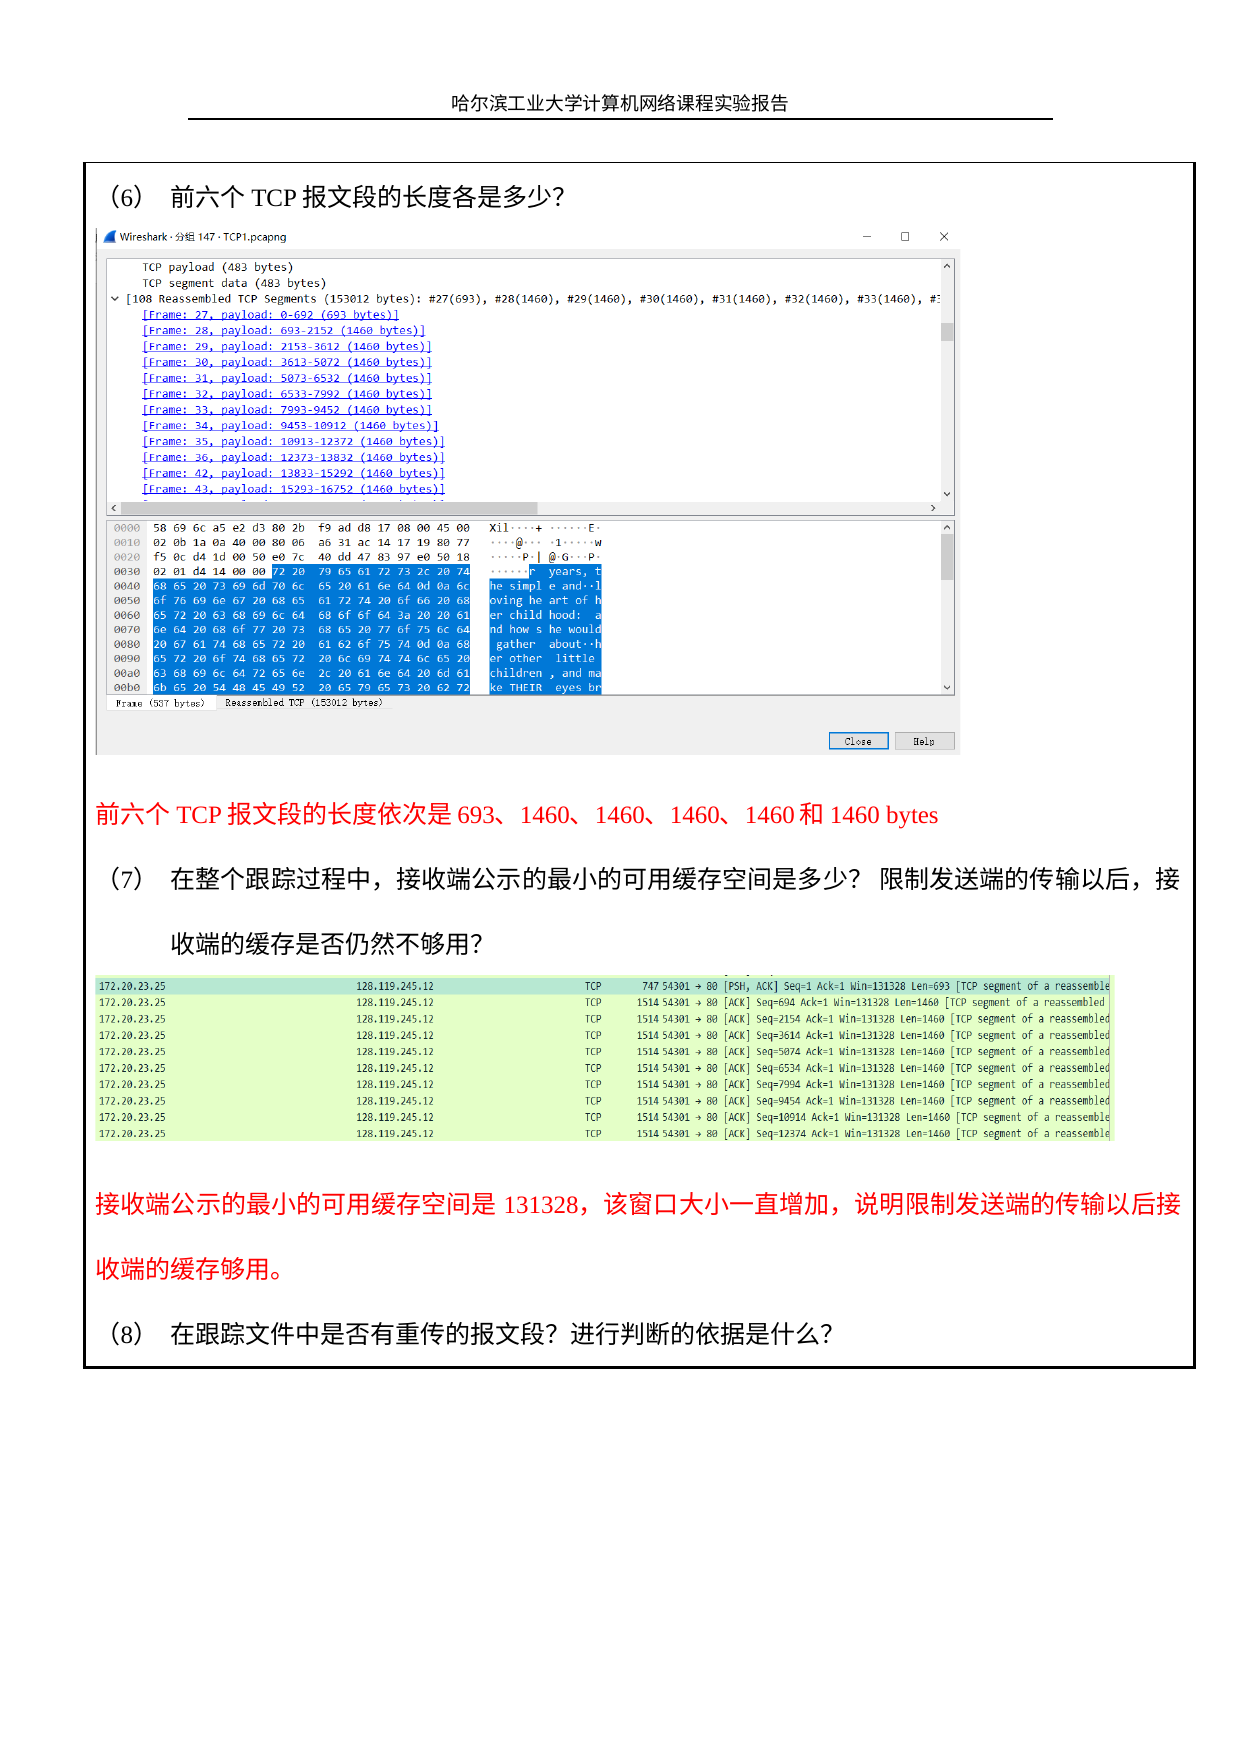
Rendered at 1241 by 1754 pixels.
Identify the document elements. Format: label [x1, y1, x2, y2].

picture [95, 975, 1115, 1141]
picture [95, 228, 961, 755]
table_cell [86, 163, 1193, 1366]
